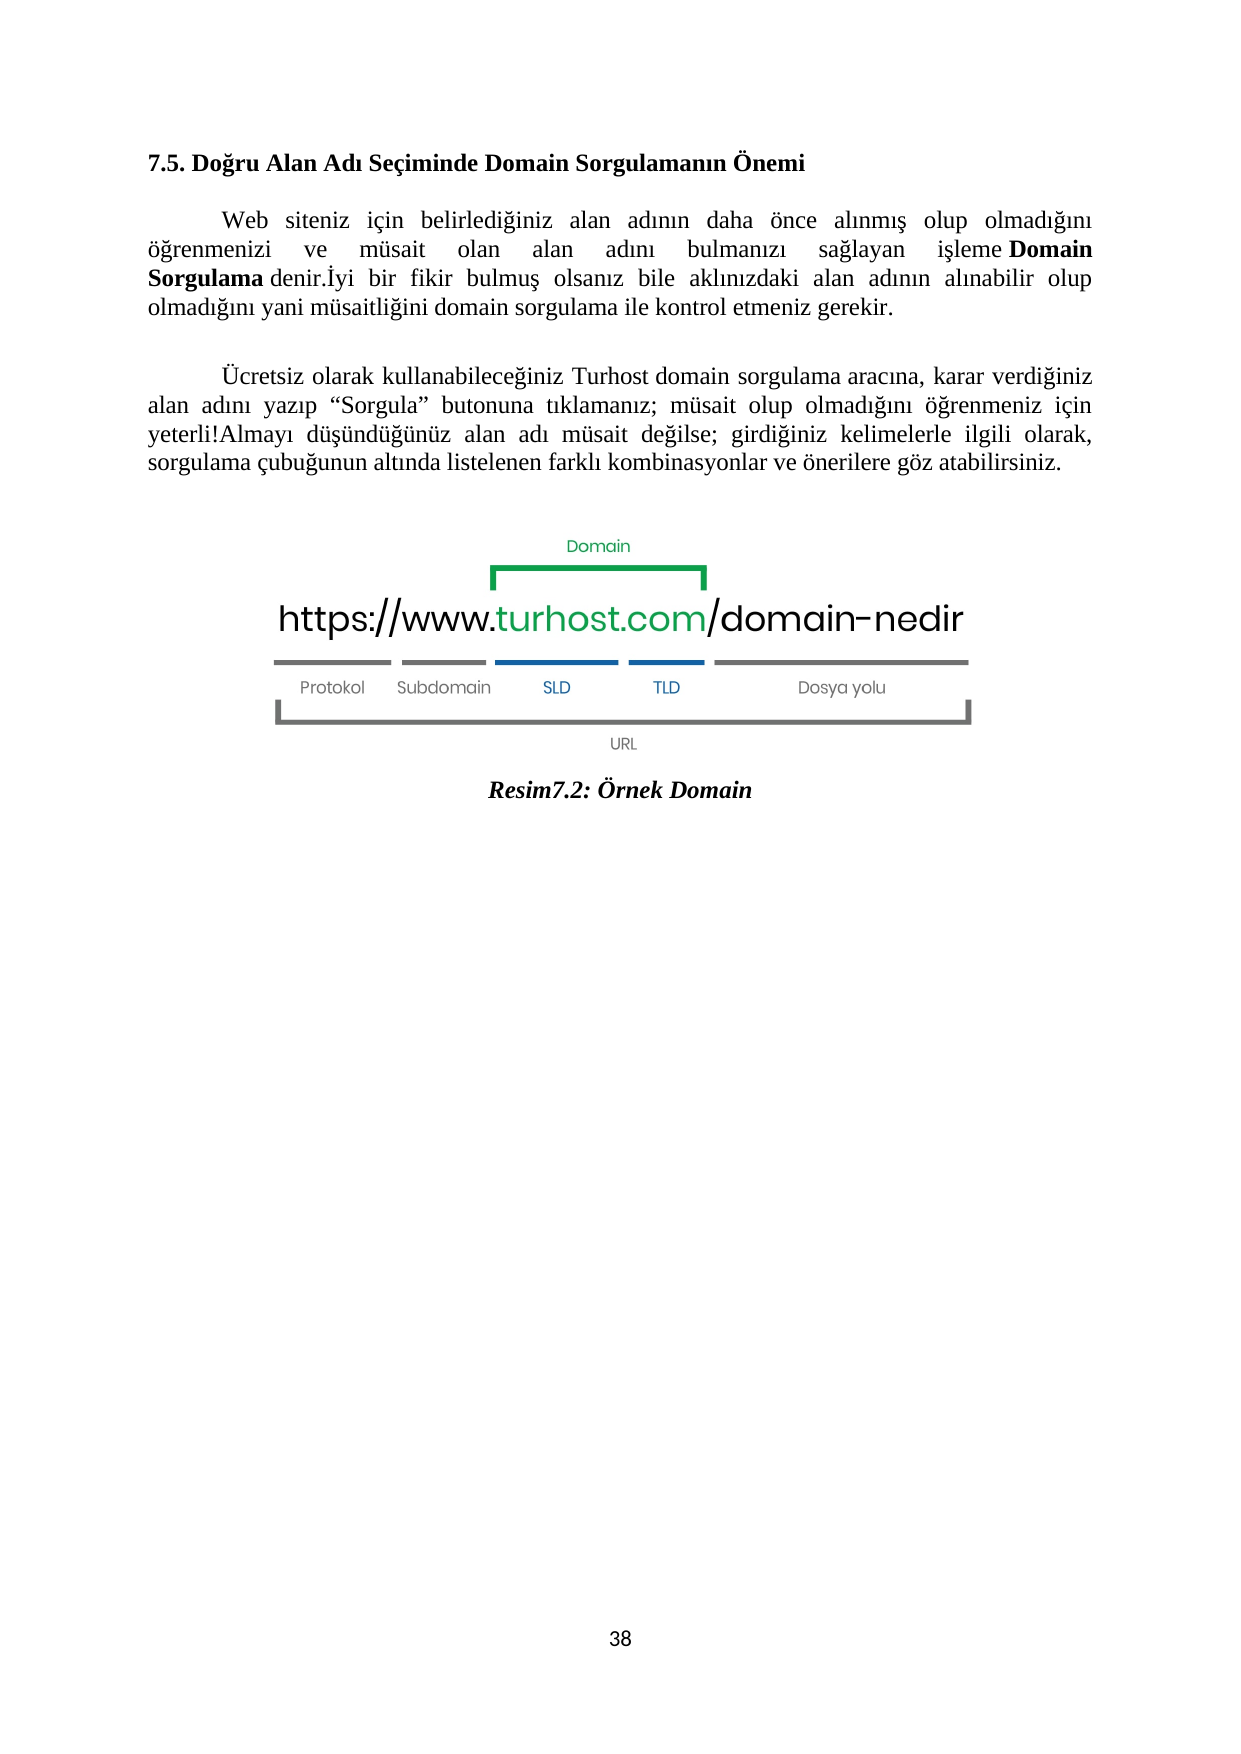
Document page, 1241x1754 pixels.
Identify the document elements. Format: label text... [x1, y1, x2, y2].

text Web siteniz için belirlediğiniz alan adının daha önce alınmış olup olmadığını öğrenmenizi ve müsait olan alan adını bulmanızı sağlayan işleme Domain Sorgulama denir.İyi bir fikir bulmuş olsanız bile aklınızdaki alan adının alınabilir olup olmadığını yani müsaitliğini domain sorgulama ile kontrol etmeniz gerekir. [148, 206, 1093, 321]
text Ücretsiz olarak kullanabileceğiniz Turhost domain sorgulama aracına, karar verdiğiniz alan adını yazıp “Sorgula” butonuna tıklamanız; müsait olup olmadığını öğrenmeniz için yeterli!Almayı düşündüğünüz alan adı müsait değilse; girdiğiniz kelimelerle ilgili olarak, sorgulama çubuğunun altında listelenen farklı kombinasyonlar ve önerilere göz atabilirsiniz. [148, 361, 1093, 476]
picture [241, 516, 999, 776]
text 7.5. Doğru Alan Adı Seçiminde Domain Sorgulamanın Önemi [148, 148, 1093, 176]
